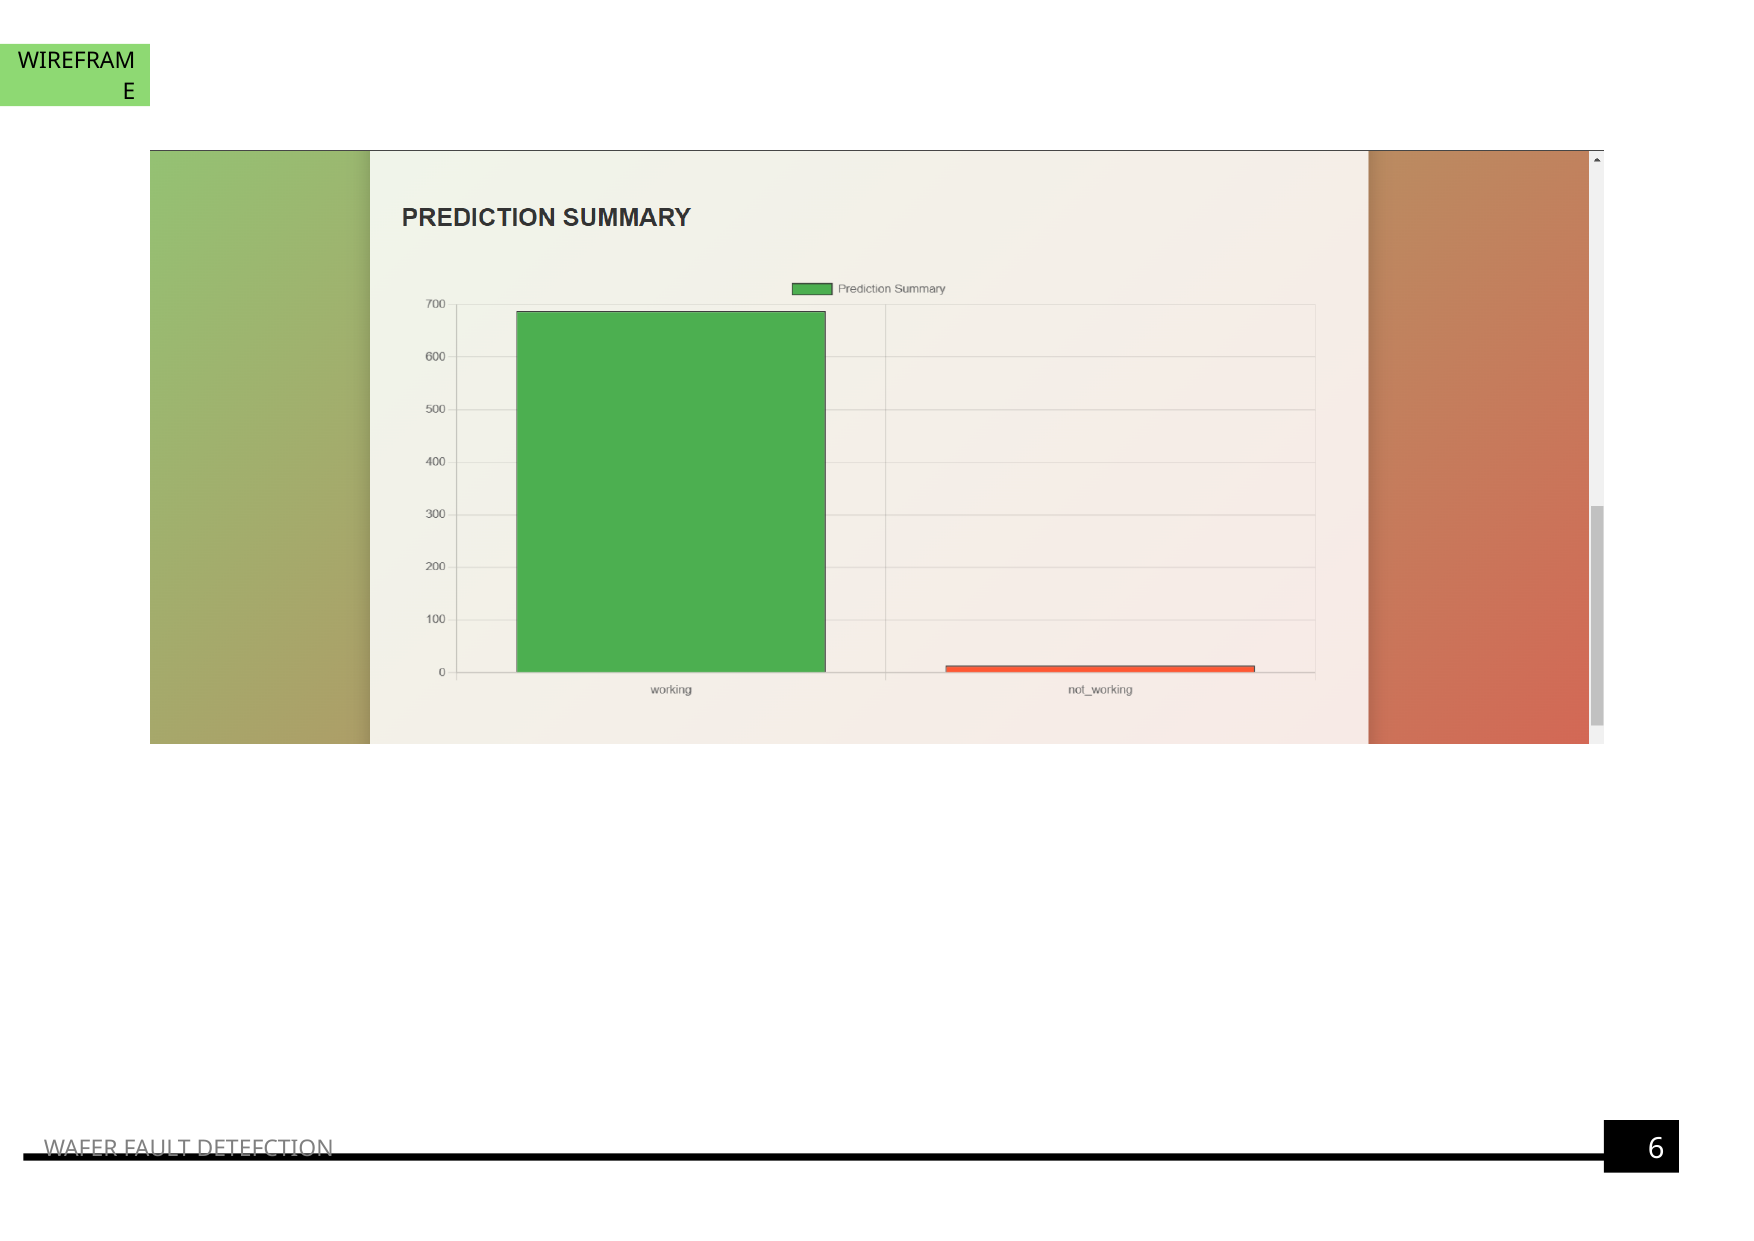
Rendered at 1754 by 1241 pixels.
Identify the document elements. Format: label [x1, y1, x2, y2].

picture [150, 150, 1604, 744]
